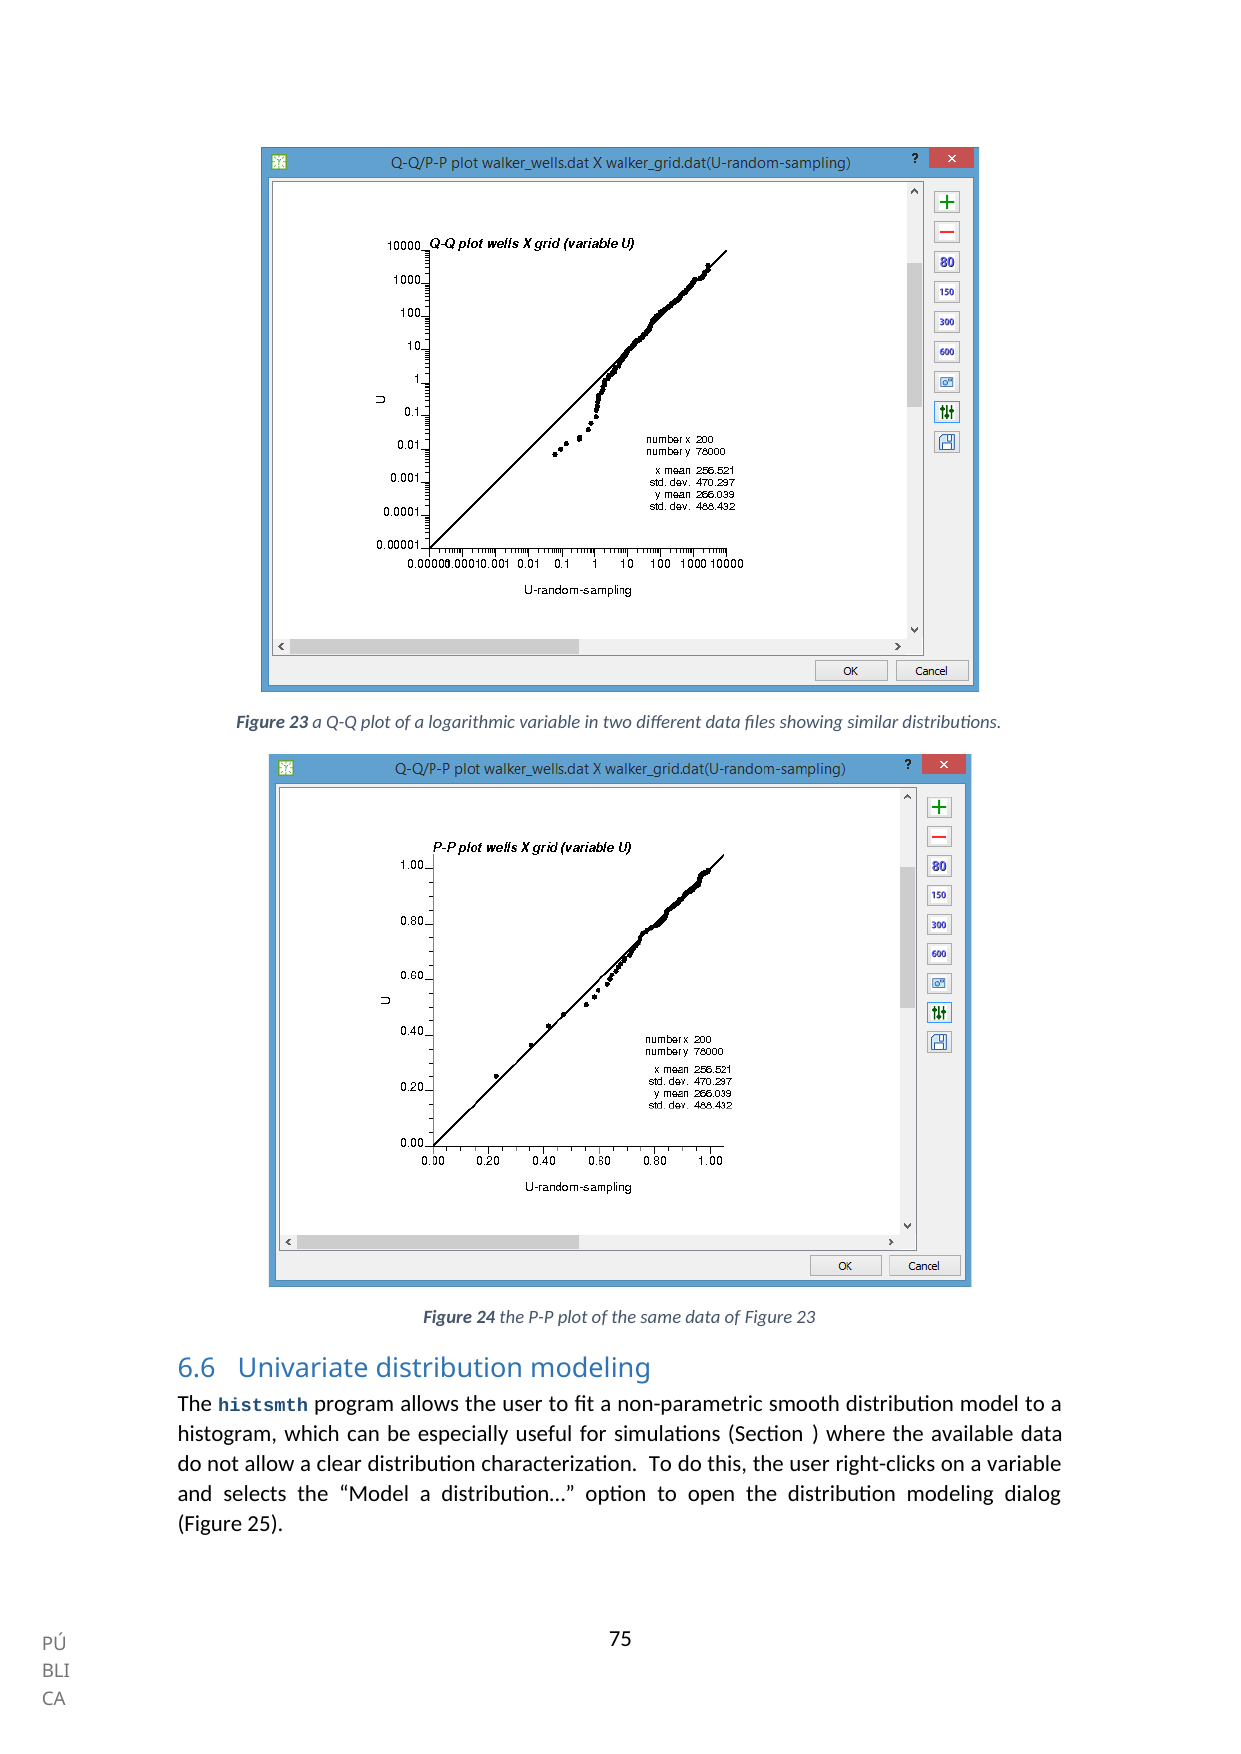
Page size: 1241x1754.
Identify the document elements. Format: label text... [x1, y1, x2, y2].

text Figure 23 a Q-Q plot of a logarithmic variable in two different data files showing similar distributions. [177, 710, 1063, 733]
picture [261, 147, 980, 692]
text The histsmth program allows the user to fit a non-parametric smooth distribution model to a histogram, which can be especially useful for simulations (Section 0) where the available data do not allow a clear distribution characterization. To do this, the user right-clicks on a variable and selects the “Model a distribution…” option to open the distribution modeling dialog (Figure 25). [177, 1389, 1063, 1537]
picture [268, 754, 972, 1287]
text Figure 24 the P-P plot of the same data of Figure 23 [177, 1305, 1063, 1328]
subtitle Univariate distribution modeling [177, 1349, 1063, 1386]
